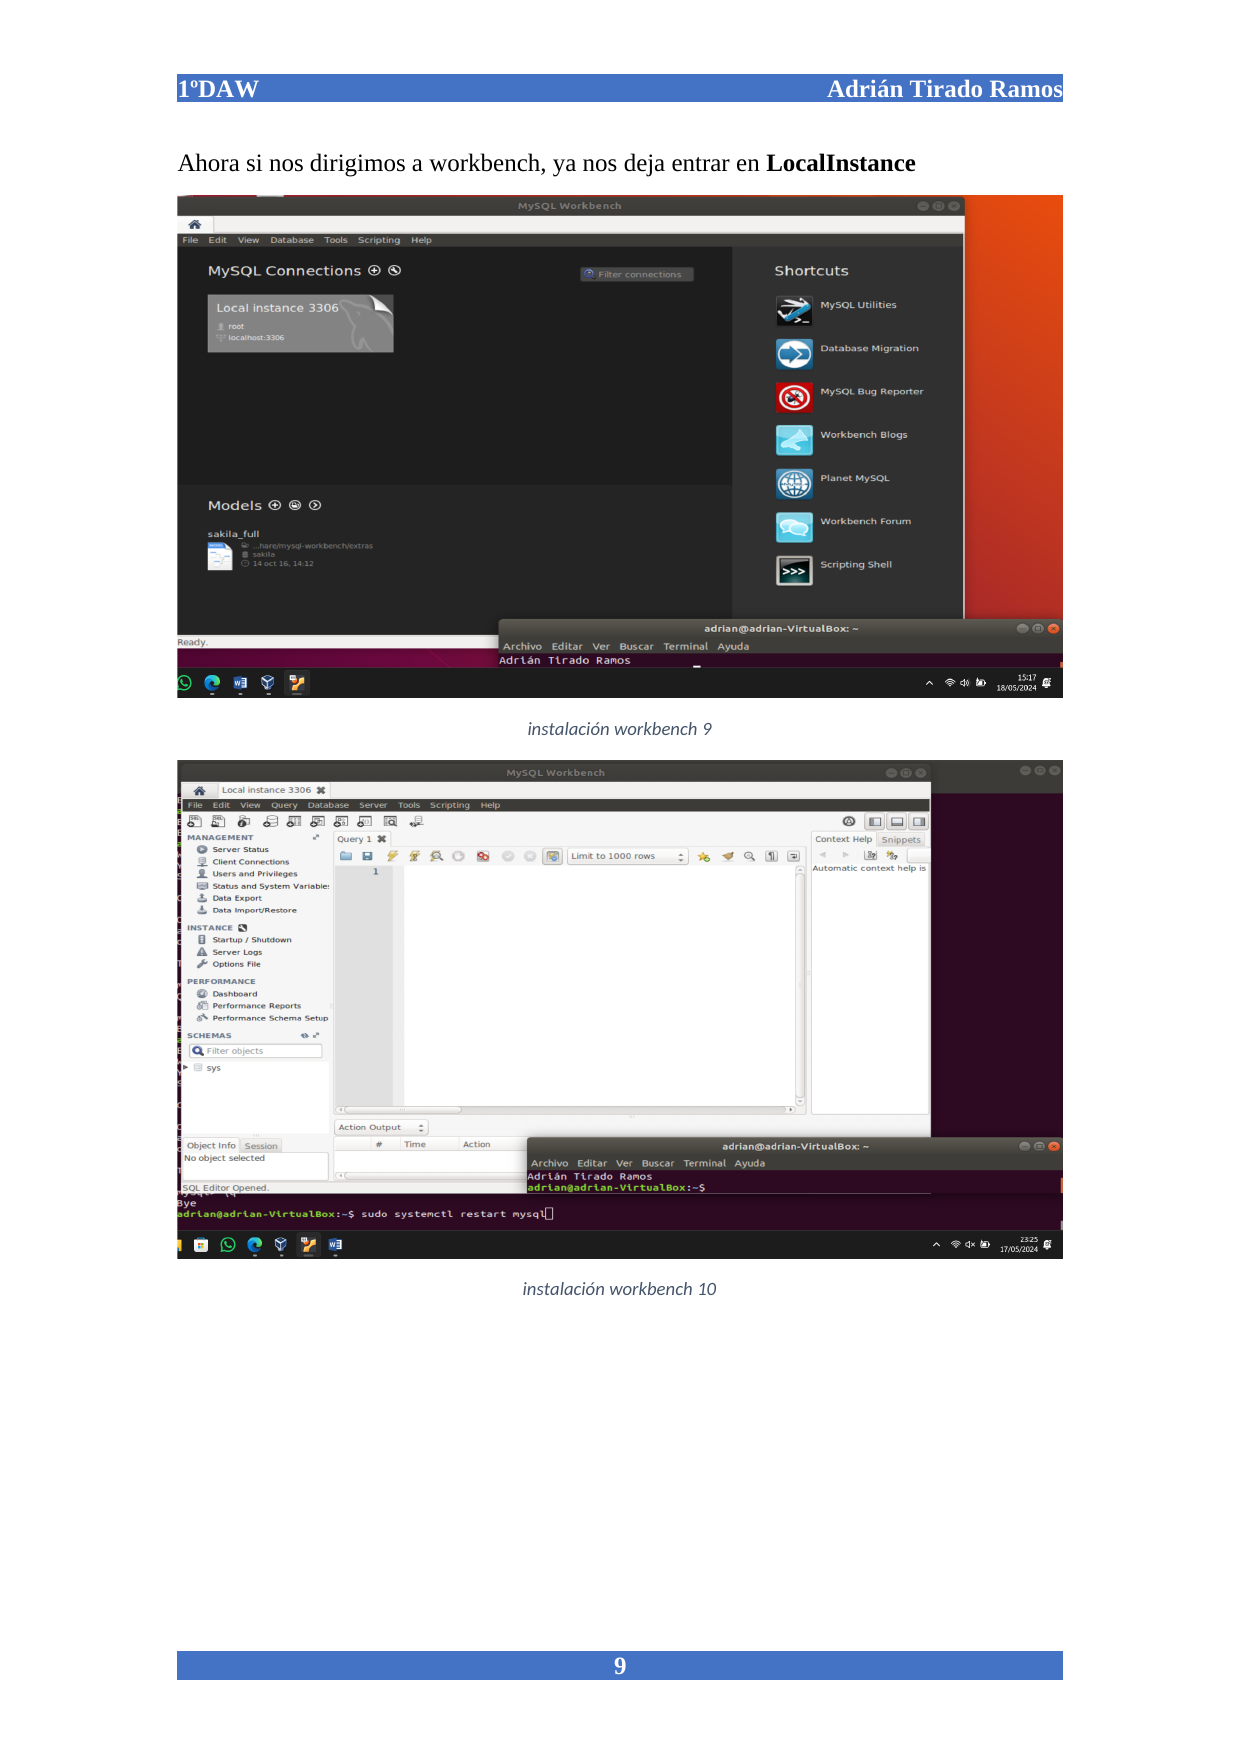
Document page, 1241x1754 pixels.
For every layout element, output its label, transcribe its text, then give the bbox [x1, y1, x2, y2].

text Ahora si nos dirigimos a workbench, ya nos deja entrar en LocalInstance [177, 148, 1063, 176]
picture [177, 195, 1063, 698]
picture [177, 760, 1063, 1259]
